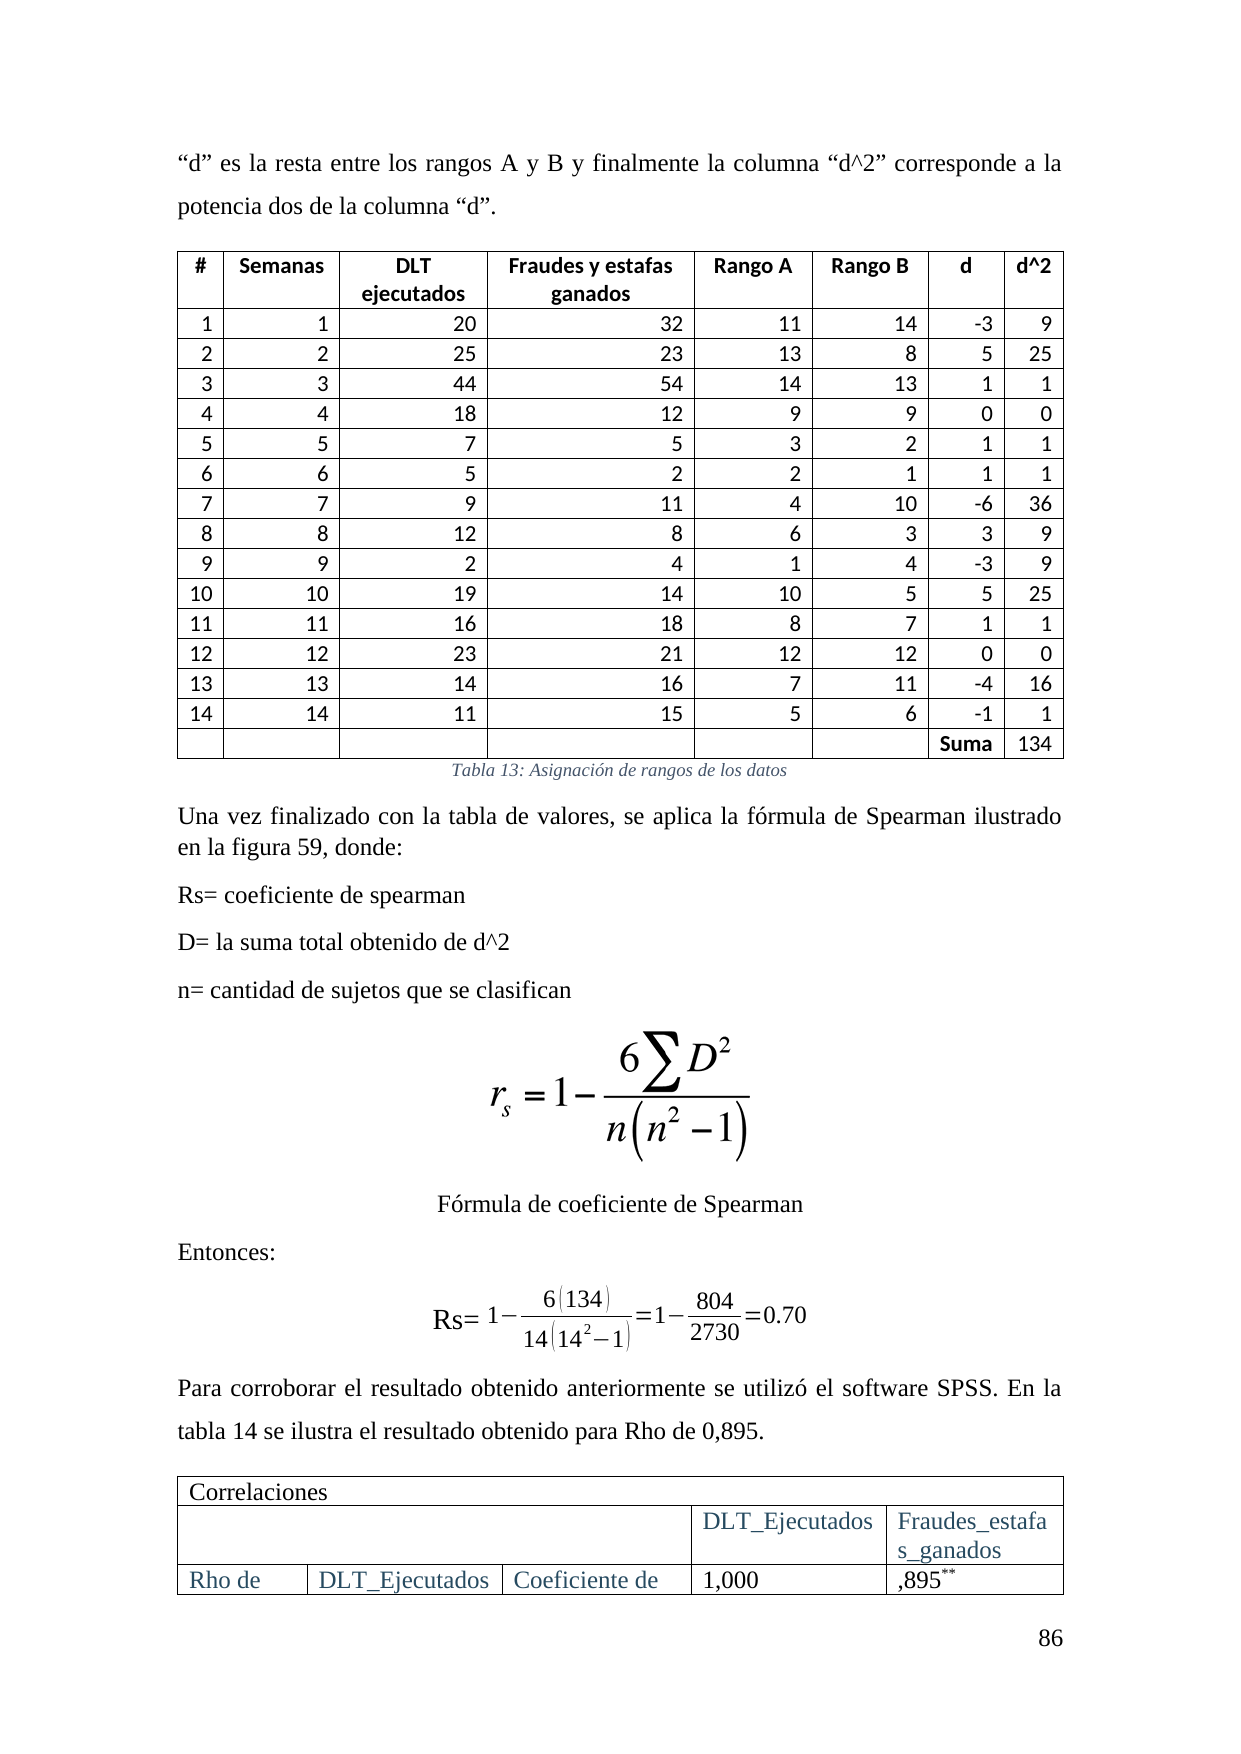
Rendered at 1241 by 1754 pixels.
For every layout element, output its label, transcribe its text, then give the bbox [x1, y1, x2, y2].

table_cell [813, 729, 928, 758]
table_cell 13 [224, 669, 339, 698]
table_cell 1 [1005, 369, 1063, 398]
table_cell 11 [488, 489, 694, 518]
table_cell 6 [813, 699, 928, 728]
table_cell 9 [224, 549, 339, 578]
table_cell 25 [1005, 339, 1063, 368]
table_cell 8 [695, 609, 812, 638]
table_cell 9 [813, 399, 928, 428]
table_cell 1 [929, 459, 1004, 488]
table_cell 1 [1005, 459, 1063, 488]
table_cell 1 [1005, 429, 1063, 458]
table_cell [503, 1565, 691, 1594]
table_cell 0 [929, 399, 1004, 428]
table_cell 7 [340, 429, 487, 458]
text Tabla 13: Asignación de rangos de los datos [177, 759, 1063, 780]
table_cell 12 [488, 399, 694, 428]
table_cell 12 [178, 639, 223, 668]
table_cell 10 [813, 489, 928, 518]
table_cell 8 [224, 519, 339, 548]
table_header DLT ejecutados [340, 252, 487, 308]
table_cell 23 [488, 339, 694, 368]
table_header # [178, 252, 223, 308]
table_header Semanas [224, 252, 339, 308]
table_cell 2 [340, 549, 487, 578]
table_cell 11 [178, 609, 223, 638]
table_cell Fraudes_estafas_ganados [887, 1506, 1063, 1564]
table_cell [340, 729, 487, 758]
table_cell 9 [1005, 309, 1063, 338]
table_cell 23 [340, 639, 487, 668]
table_header Correlaciones [178, 1477, 1063, 1505]
table_cell DLT_Ejecutados [308, 1565, 502, 1594]
table_header Rango B [813, 252, 928, 308]
table_cell 15 [488, 699, 694, 728]
table_cell 14 [695, 369, 812, 398]
table_cell 10 [178, 579, 223, 608]
table_cell 21 [488, 639, 694, 668]
table_cell [488, 729, 694, 758]
table_cell 9 [178, 549, 223, 578]
table_cell 25 [1005, 579, 1063, 608]
table_cell 0 [929, 639, 1004, 668]
table_cell -6 [929, 489, 1004, 518]
table_cell 32 [488, 309, 694, 338]
text n= cantidad de sujetos que se clasifican [177, 975, 1063, 1004]
table_cell 2 [178, 339, 223, 368]
table_cell 6 [695, 519, 812, 548]
table_cell 1 [1005, 699, 1063, 728]
table_cell ,895** [887, 1565, 1063, 1594]
table_cell 7 [695, 669, 812, 698]
table_cell -3 [929, 309, 1004, 338]
table_cell 2 [224, 339, 339, 368]
table_cell 0 [1005, 399, 1063, 428]
table_cell 1 [929, 609, 1004, 638]
table_cell 12 [224, 639, 339, 668]
table_cell 5 [929, 339, 1004, 368]
table_cell 54 [488, 369, 694, 398]
table_cell [178, 1506, 691, 1564]
text Una vez finalizado con la tabla de valores, se aplica la fórmula de Spearman ilustrado en la figura 59, donde: [177, 801, 1063, 861]
table_cell 9 [1005, 519, 1063, 548]
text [177, 148, 1063, 219]
table_cell 8 [813, 339, 928, 368]
table_cell 20 [340, 309, 487, 338]
table_cell 16 [340, 609, 487, 638]
table_cell 5 [340, 459, 487, 488]
table_cell 18 [340, 399, 487, 428]
table_cell 5 [224, 429, 339, 458]
table_cell [224, 729, 339, 758]
table_cell 3 [224, 369, 339, 398]
table_cell 1 [1005, 609, 1063, 638]
table_cell 2 [695, 459, 812, 488]
text Rs= [177, 1284, 1063, 1353]
table_cell 5 [488, 429, 694, 458]
table_cell 14 [813, 309, 928, 338]
table_cell Suma [929, 729, 1004, 758]
table_cell 44 [340, 369, 487, 398]
table_cell 0 [1005, 639, 1063, 668]
table_cell 2 [488, 459, 694, 488]
table_header d [929, 252, 1004, 308]
table_cell 5 [929, 579, 1004, 608]
table_cell 134 [1005, 729, 1063, 758]
table_cell 13 [178, 669, 223, 698]
table_cell 13 [813, 369, 928, 398]
table_cell 1,000 [692, 1565, 886, 1594]
table_cell 10 [695, 579, 812, 608]
table_cell 11 [224, 609, 339, 638]
table_cell [695, 729, 812, 758]
table_cell 8 [488, 519, 694, 548]
table_cell 2 [813, 429, 928, 458]
table_cell -3 [929, 549, 1004, 578]
table_header d^2 [1005, 252, 1063, 308]
table_header Rango A [695, 252, 812, 308]
table_cell 12 [695, 639, 812, 668]
table_cell 13 [695, 339, 812, 368]
table_cell 11 [340, 699, 487, 728]
table_cell 7 [224, 489, 339, 518]
table_cell 12 [813, 639, 928, 668]
table_cell 4 [488, 549, 694, 578]
table_cell 3 [929, 519, 1004, 548]
text Entonces: [177, 1237, 1063, 1266]
table_cell 4 [695, 489, 812, 518]
table_cell 16 [488, 669, 694, 698]
table_cell 1 [929, 369, 1004, 398]
table_cell 36 [1005, 489, 1063, 518]
table_cell 1 [224, 309, 339, 338]
text D= la suma total obtenido de d^2 [177, 927, 1063, 956]
table_cell 5 [813, 579, 928, 608]
table_cell 10 [224, 579, 339, 608]
table_cell 19 [340, 579, 487, 608]
table_cell Rho de Spearman [178, 1565, 307, 1594]
table_cell -1 [929, 699, 1004, 728]
table_cell 1 [813, 459, 928, 488]
table_cell 7 [178, 489, 223, 518]
table_cell 4 [224, 399, 339, 428]
table_cell 1 [695, 549, 812, 578]
table_cell 18 [488, 609, 694, 638]
table_cell 9 [340, 489, 487, 518]
table_cell 25 [340, 339, 487, 368]
text Fórmula de coeficiente de Spearman [177, 1189, 1063, 1218]
table_cell 14 [340, 669, 487, 698]
table_cell 9 [695, 399, 812, 428]
table_cell 14 [178, 699, 223, 728]
table_cell 4 [813, 549, 928, 578]
table_cell 3 [178, 369, 223, 398]
table_cell 8 [178, 519, 223, 548]
text Para corroborar el resultado obtenido anteriormente se utilizó el software SPSS. En la tabla 14 se ilustra el resultado obtenido para Rho de 0,895. [177, 1373, 1063, 1444]
table_cell 5 [178, 429, 223, 458]
table_cell 14 [488, 579, 694, 608]
table_cell 3 [695, 429, 812, 458]
table_cell 12 [340, 519, 487, 548]
table_cell 5 [695, 699, 812, 728]
table_cell 4 [178, 399, 223, 428]
table_cell 1 [178, 309, 223, 338]
table_header Fraudes y estafas ganados [488, 252, 694, 308]
table_cell 3 [813, 519, 928, 548]
table_cell 6 [178, 459, 223, 488]
table_cell 9 [1005, 549, 1063, 578]
table_cell [178, 729, 223, 758]
table_cell 7 [813, 609, 928, 638]
table_cell -4 [929, 669, 1004, 698]
text Rs= coeficiente de spearman [177, 880, 1063, 908]
picture [485, 1022, 756, 1171]
table_cell 11 [813, 669, 928, 698]
table_cell 16 [1005, 669, 1063, 698]
table_cell DLT_Ejecutados [692, 1506, 886, 1564]
table_cell 6 [224, 459, 339, 488]
table_cell 1 [929, 429, 1004, 458]
table_cell 11 [695, 309, 812, 338]
table_cell 14 [224, 699, 339, 728]
